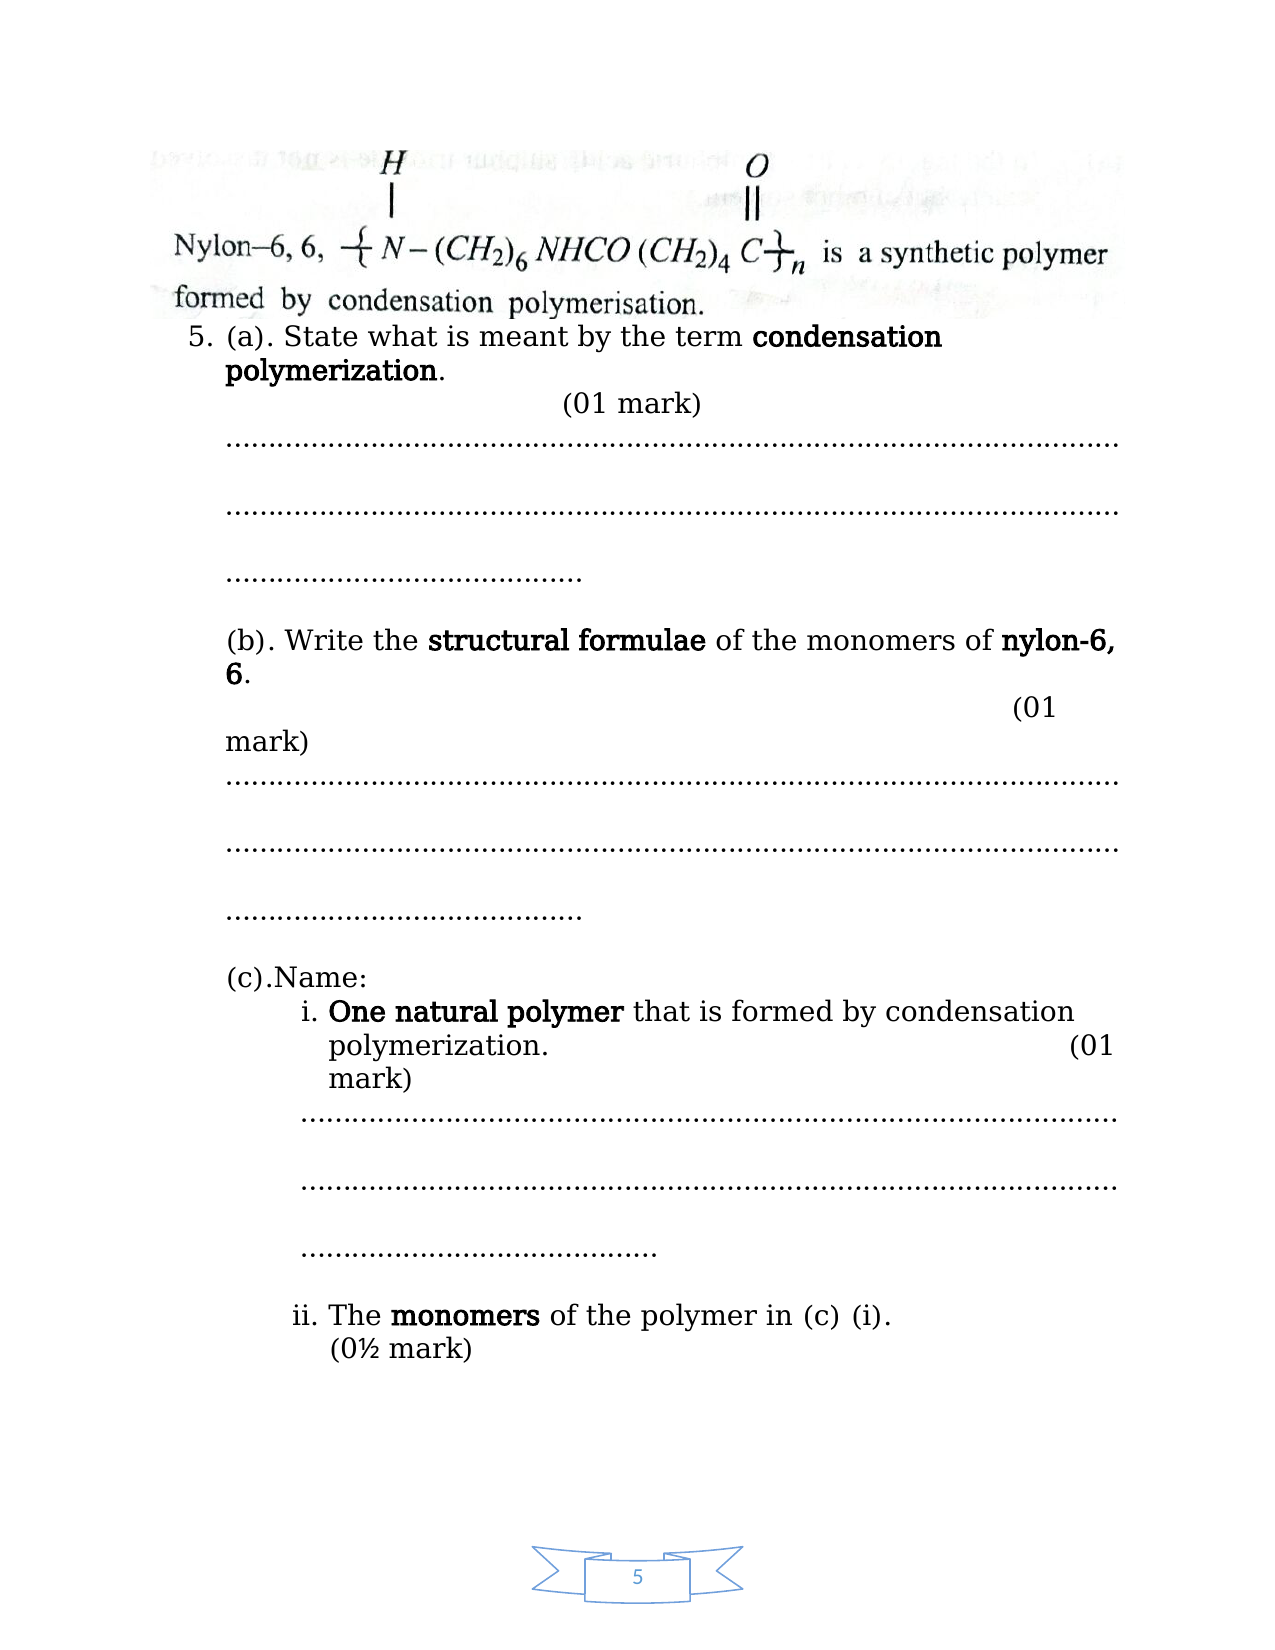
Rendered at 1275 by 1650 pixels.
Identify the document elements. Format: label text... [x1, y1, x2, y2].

list ……………………………………………………………………………………………………………………………………………………………………………………………………………………………… [225, 419, 1125, 588]
list The monomers of the polymer in (c) (i). (0½ mark) [319, 1297, 1125, 1364]
list (b). Write the structural formulae of the monomers of nylon-6, 6. [225, 622, 1125, 689]
list (a). State what is meant by the term condensation polymerization. (01 mark) [187, 319, 1125, 419]
list One natural polymer that is formed by condensation polymerization. (01 mark) [319, 993, 1125, 1094]
list ……………………………………………………………………………………………………………………………………………………………………………………………………………………………… [225, 757, 1125, 926]
list (c).Name: [225, 959, 1125, 993]
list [300, 1094, 1125, 1263]
list (01 mark) [225, 689, 1125, 757]
